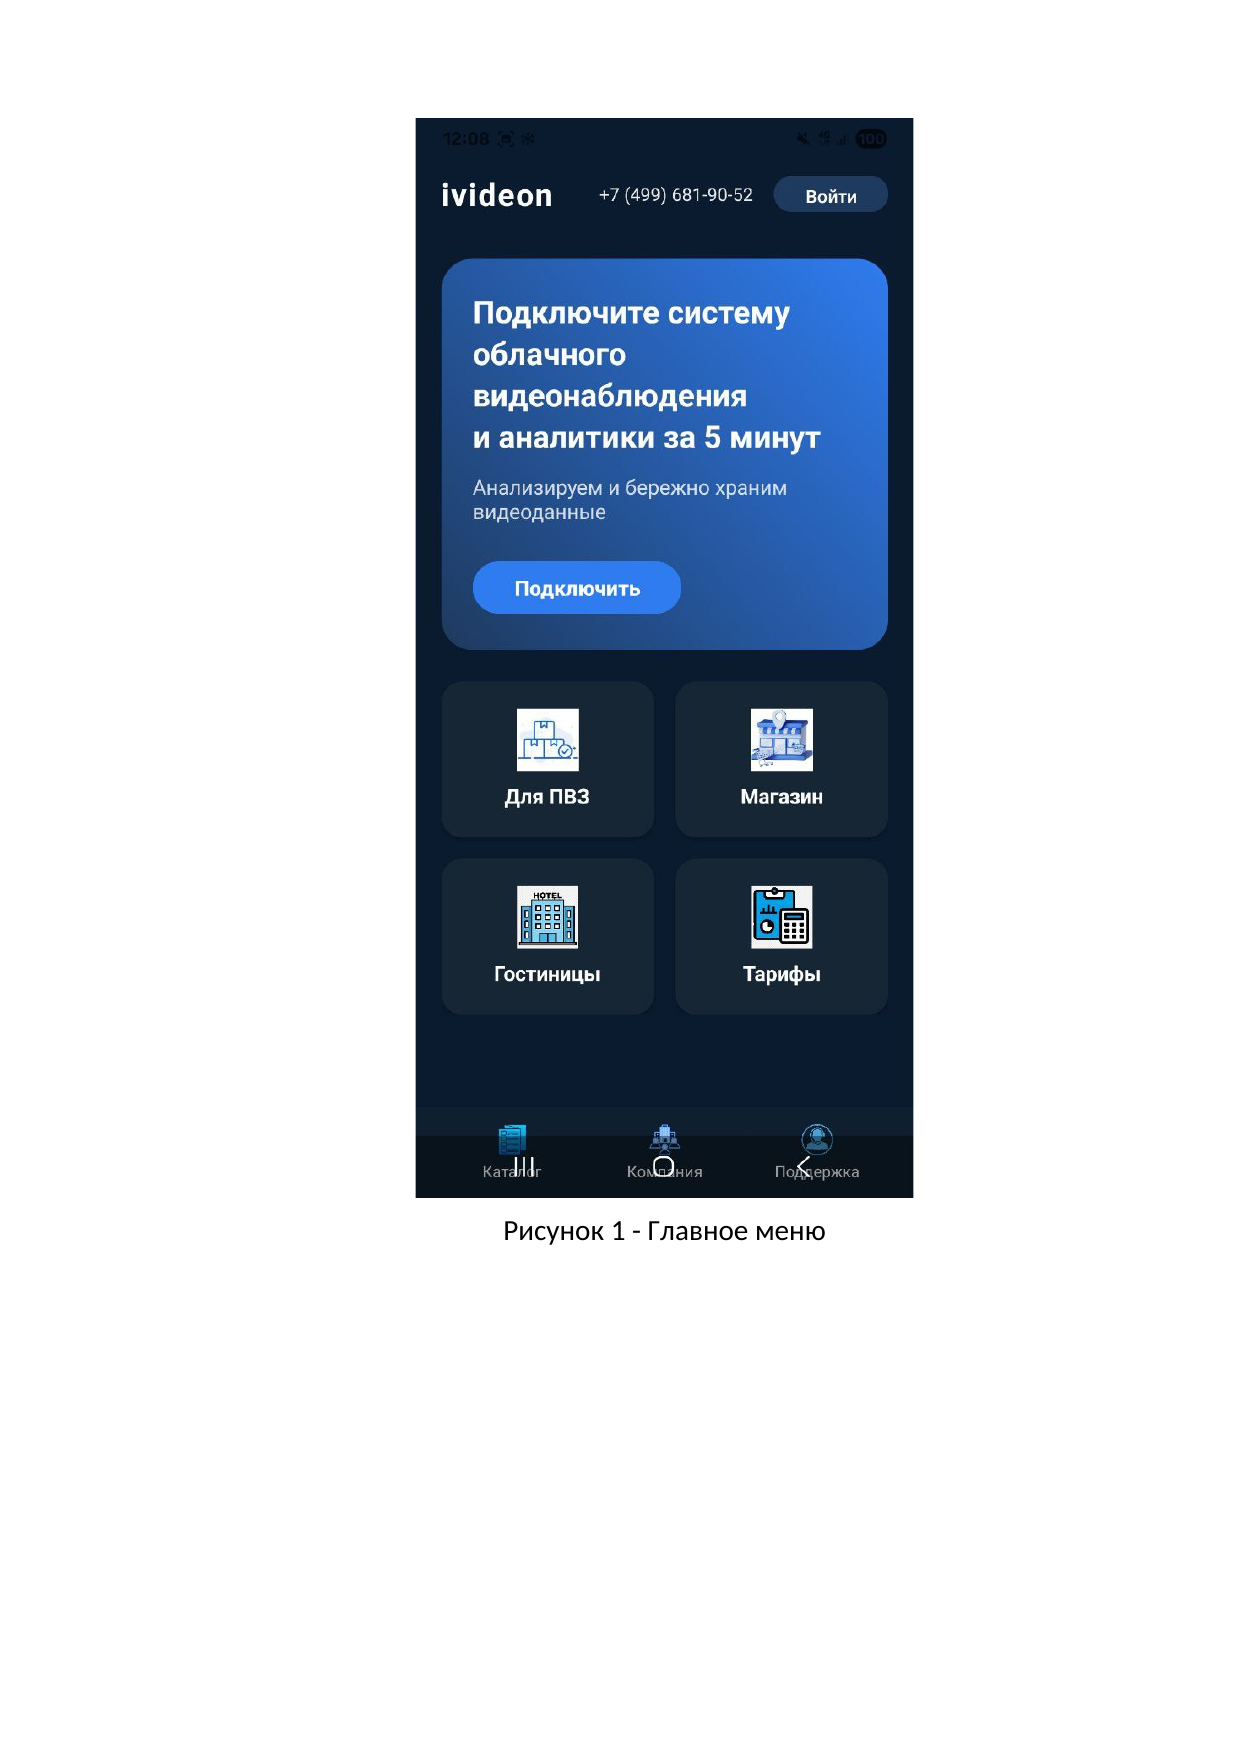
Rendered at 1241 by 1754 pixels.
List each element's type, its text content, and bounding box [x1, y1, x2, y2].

picture [415, 118, 914, 1198]
text Рисунок 1 - Главное меню [177, 1212, 1152, 1248]
